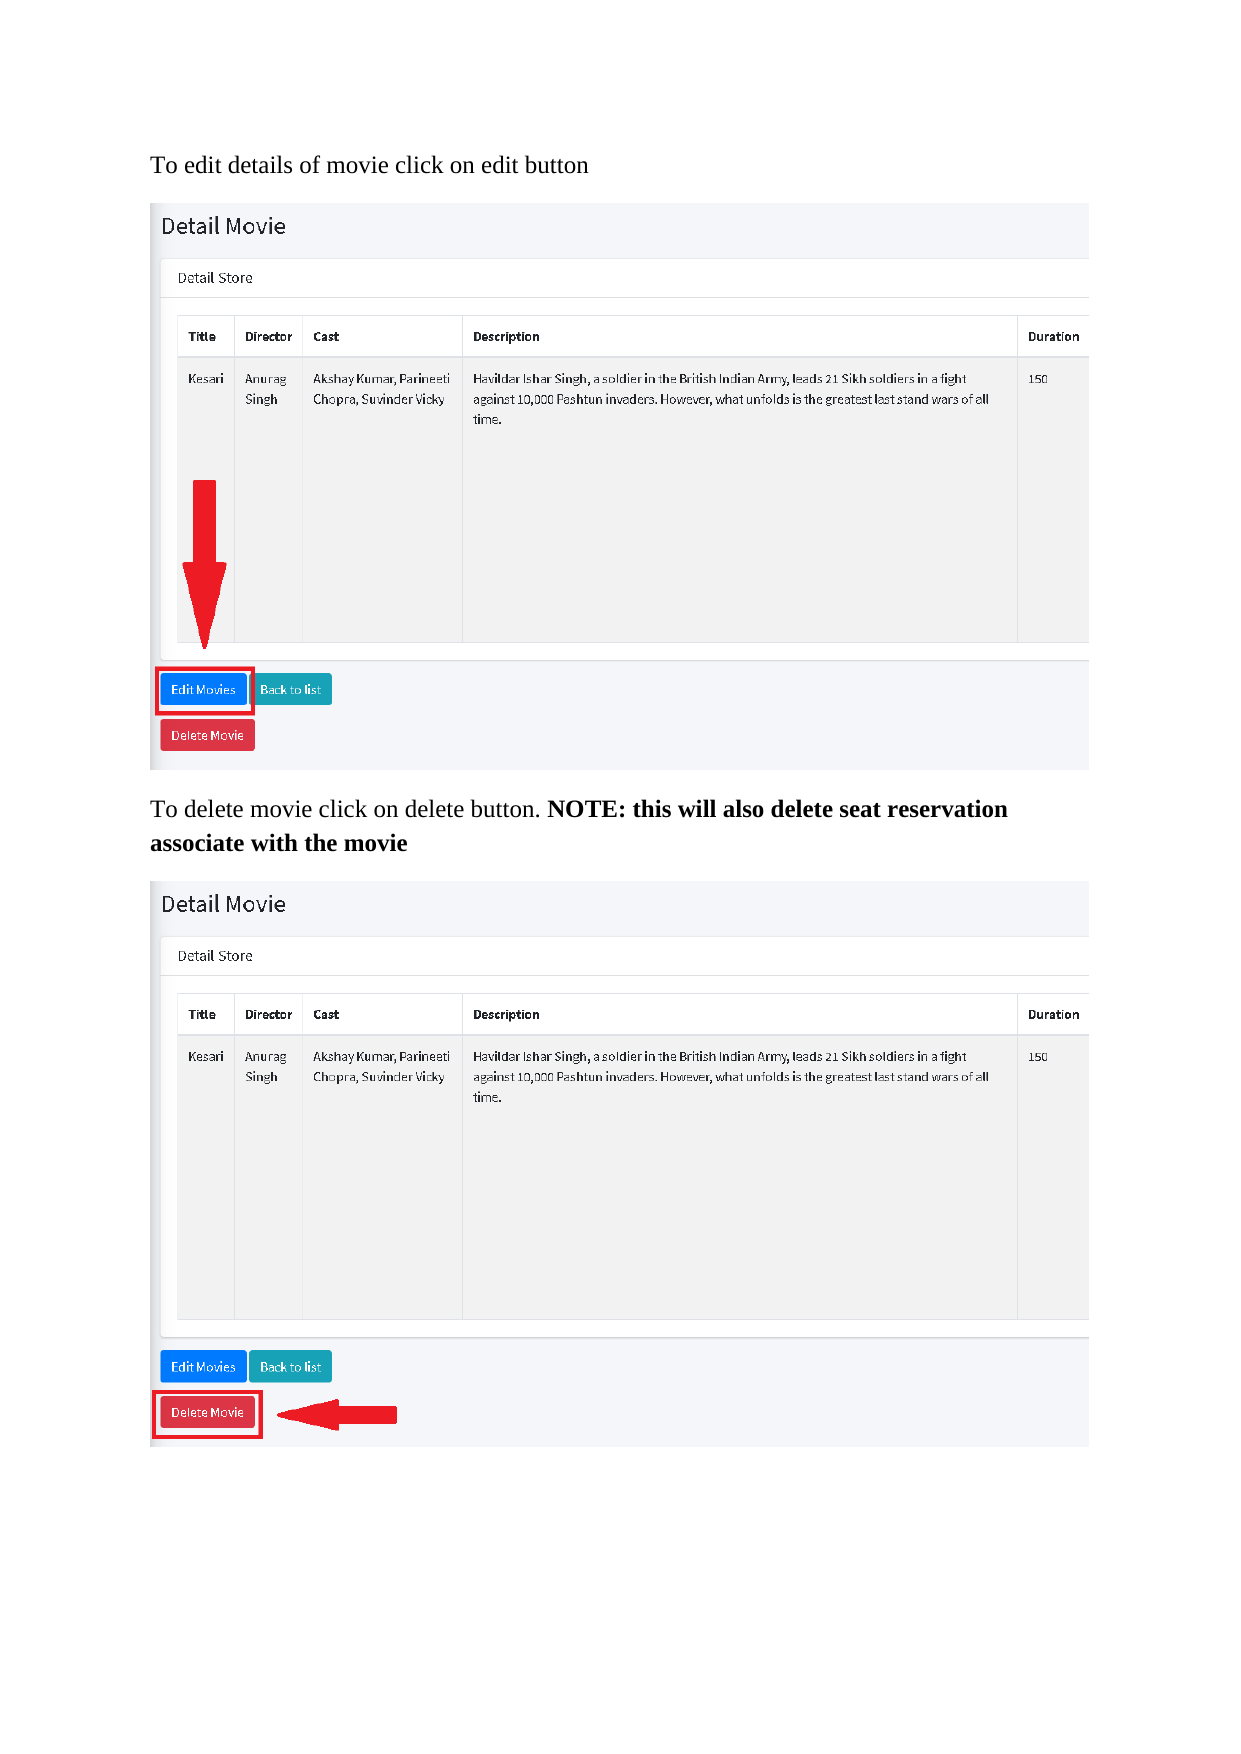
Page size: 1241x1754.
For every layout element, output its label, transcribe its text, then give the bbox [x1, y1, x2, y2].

picture [150, 881, 1089, 1447]
text To edit details of movie click on edit button [150, 150, 1090, 179]
text To delete movie click on delete button. NOTE: this will also delete seat reservation associate with the movie [150, 794, 1090, 856]
picture [150, 203, 1089, 770]
